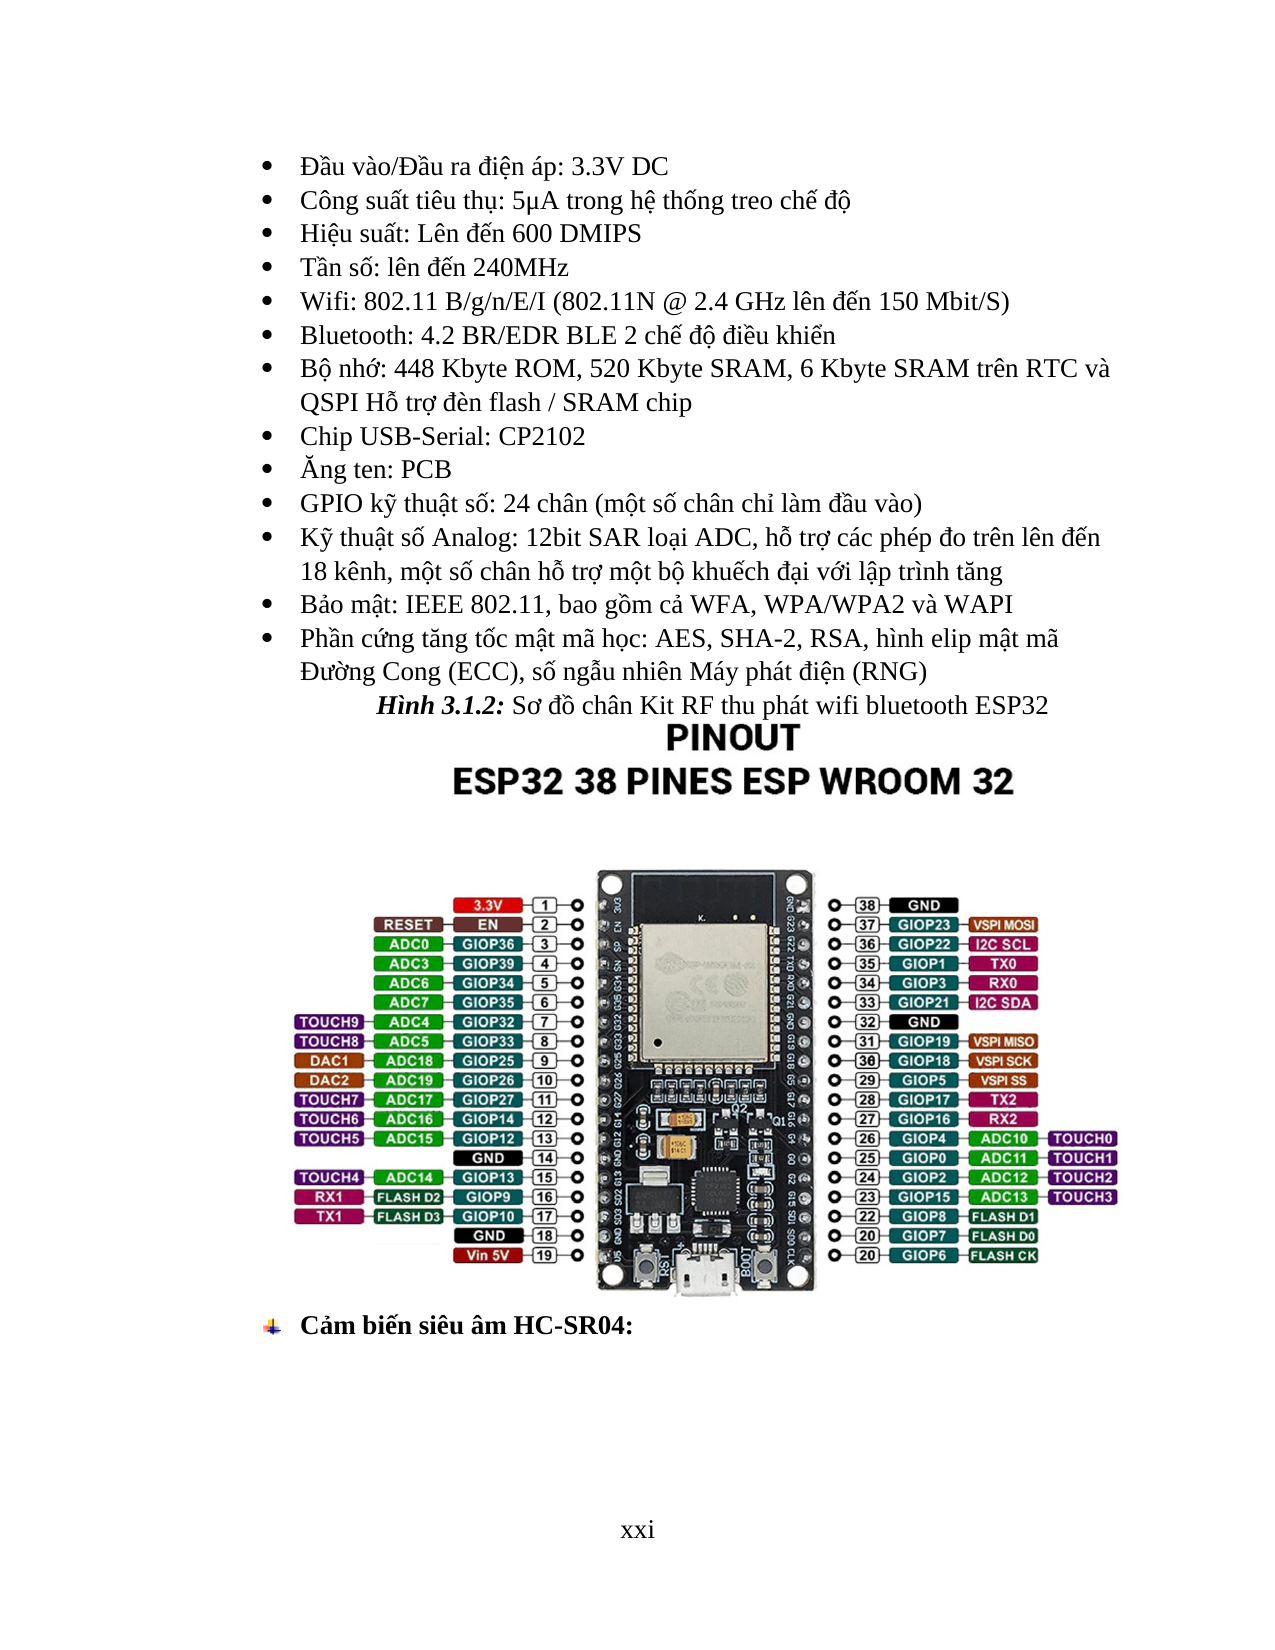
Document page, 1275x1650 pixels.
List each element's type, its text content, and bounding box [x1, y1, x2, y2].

list Wifi: 802.11 B/g/n/E/I (802.11N @ 2.4 GHz lên đến 150 Mbit/S) [262, 285, 1125, 316]
list Chip USB-Serial: CP2102 [262, 420, 1125, 451]
list Hiệu suất: Lên đến 600 DMIPS [262, 217, 1125, 249]
list Phần cứng tăng tốc mật mã học: AES, SHA-2, RSA, hình elip mật mã Đường Cong (ECC), số ngẫu nhiên Máy phát điện (RNG) [262, 622, 1125, 687]
list Bảo mật: IEEE 802.11, bao gồm cả WFA, WPA/WPA2 và WAPI [262, 588, 1125, 619]
list Tần số: lên đến 240MHz [262, 251, 1125, 282]
list Công suất tiêu thụ: 5μA trong hệ thống treo chế độ [262, 184, 1125, 215]
picture [285, 720, 1122, 1304]
list GPIO kỹ thuật số: 24 chân (một số chân chỉ làm đầu vào) [262, 487, 1125, 518]
list Đầu vào/Đầu ra điện áp: 3.3V DC [262, 150, 1125, 181]
list Bluetooth: 4.2 BR/EDR BLE 2 chế độ điều khiển [262, 319, 1125, 350]
list Ăng ten: PCB [262, 453, 1125, 485]
picture [263, 1317, 281, 1335]
list Bộ nhớ: 448 Kbyte ROM, 520 Kbyte SRAM, 6 Kbyte SRAM trên RTC và QSPI Hỗ trợ đèn flash / SRAM chip [262, 352, 1125, 417]
list Hình 3.1.2: Sơ đồ chân Kit RF thu phát wifi bluetooth ESP32 [300, 689, 1125, 720]
list Kỹ thuật số Analog: 12bit SAR loại ADC, hỗ trợ các phép đo trên lên đến 18 kênh, một số chân hỗ trợ một bộ khuếch đại với lập trình tăng [262, 521, 1125, 586]
